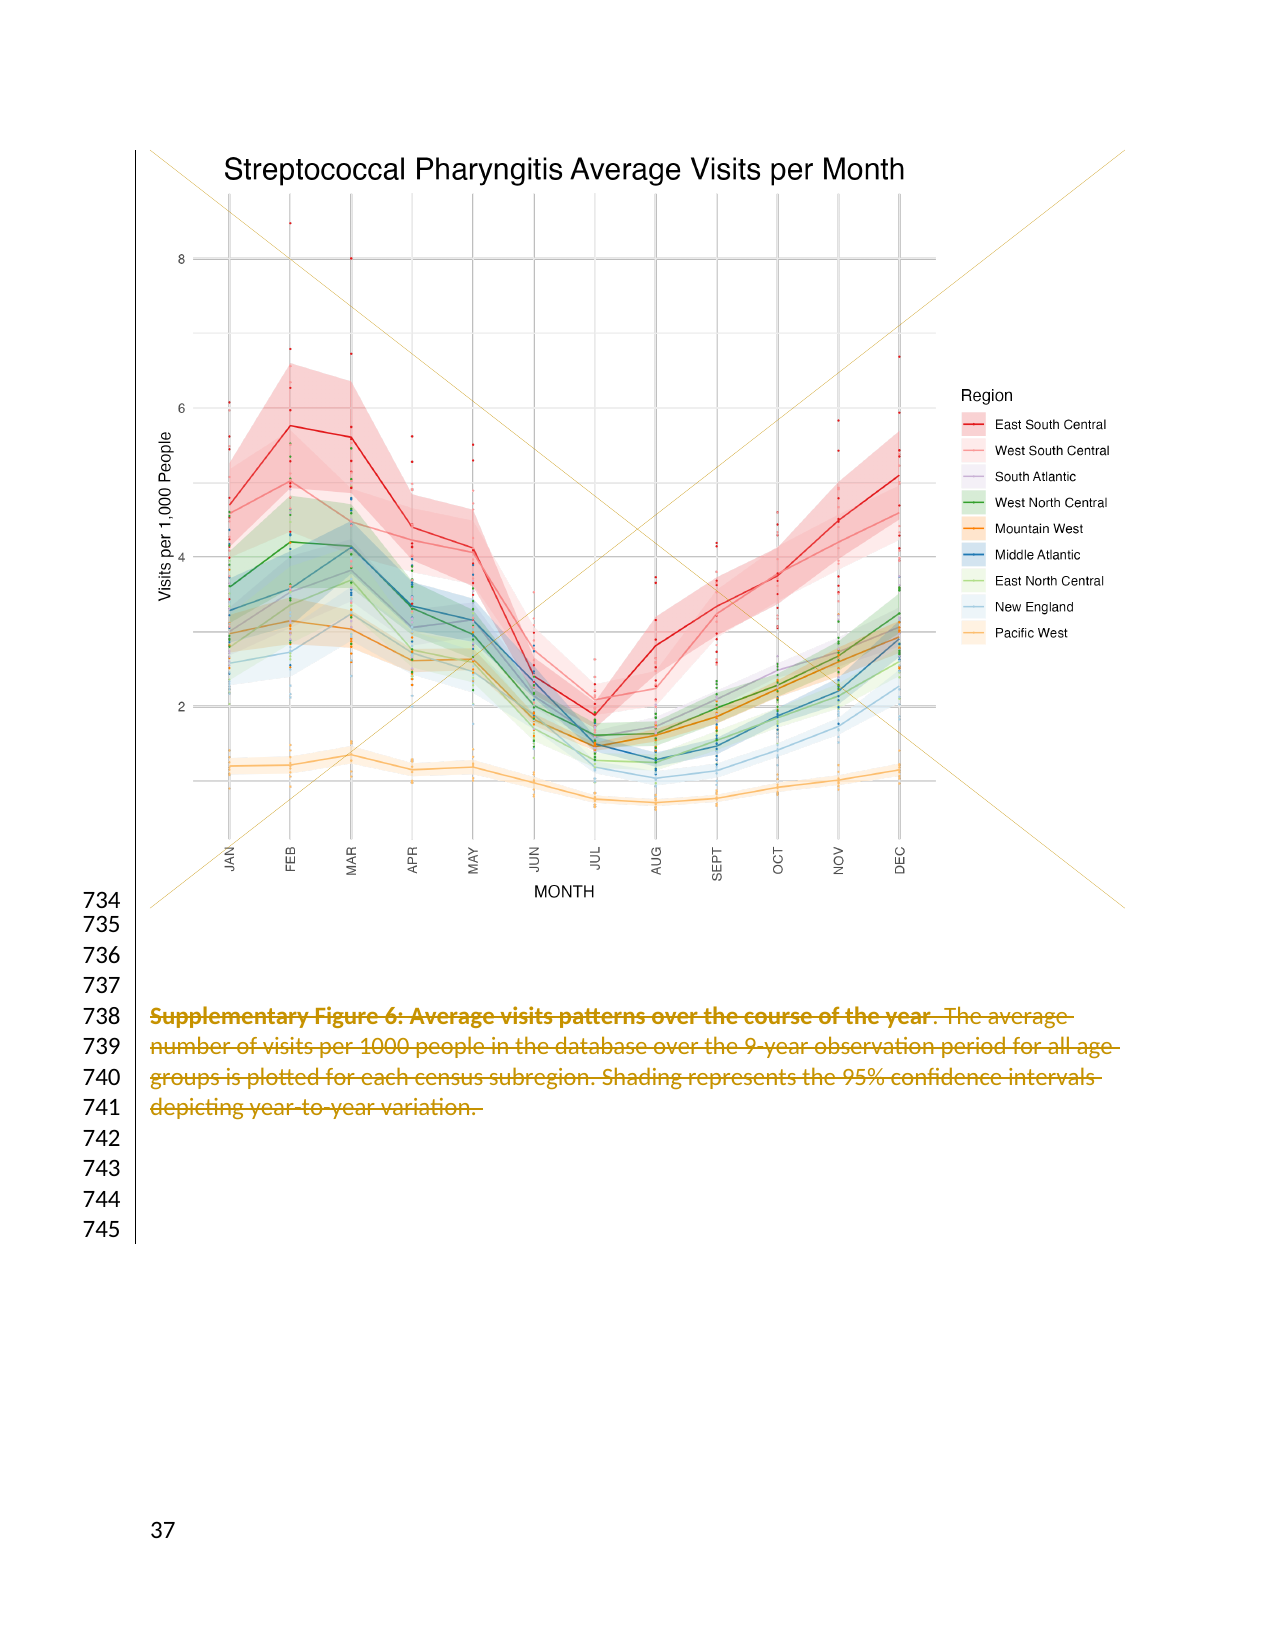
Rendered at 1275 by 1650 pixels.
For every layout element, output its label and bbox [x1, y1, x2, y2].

picture [639, 151, 1125, 907]
picture [151, 530, 1124, 909]
picture [150, 151, 636, 907]
picture [152, 150, 1123, 528]
